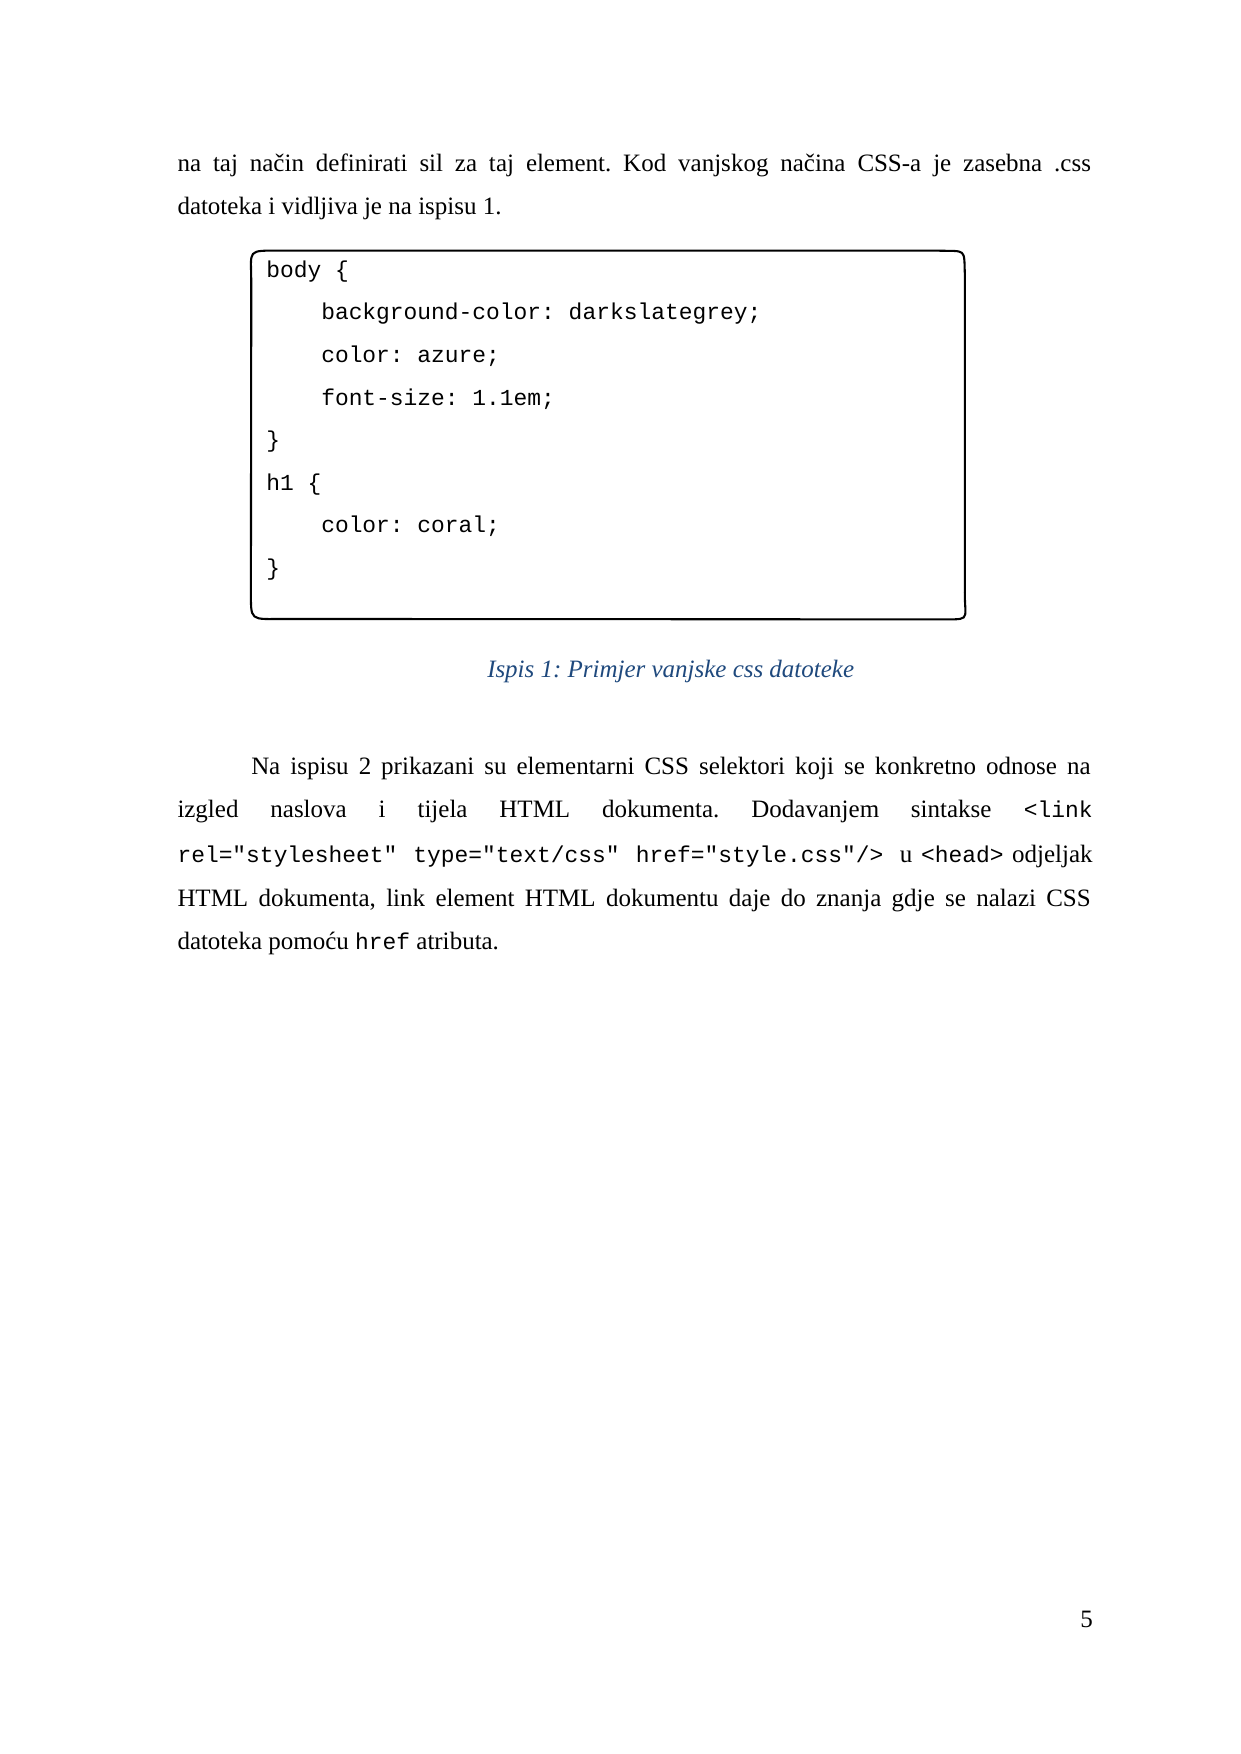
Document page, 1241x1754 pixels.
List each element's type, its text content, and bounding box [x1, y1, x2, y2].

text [177, 148, 1092, 219]
text Ispis 1: Primjer vanjske css datoteke [177, 654, 1092, 682]
text Na ispisu 2 prikazani su elementarni CSS selektori koji se konkretno odnose na izgled naslova i tijela HTML dokumenta. Dodavanjem sintakse <link rel="stylesheet" type="text/css" href="style.css"/> u <head> odjeljak HTML dokumenta, link element HTML dokumentu daje do znanja gdje se nalazi CSS datoteka pomoću href atributa. [177, 751, 1092, 957]
